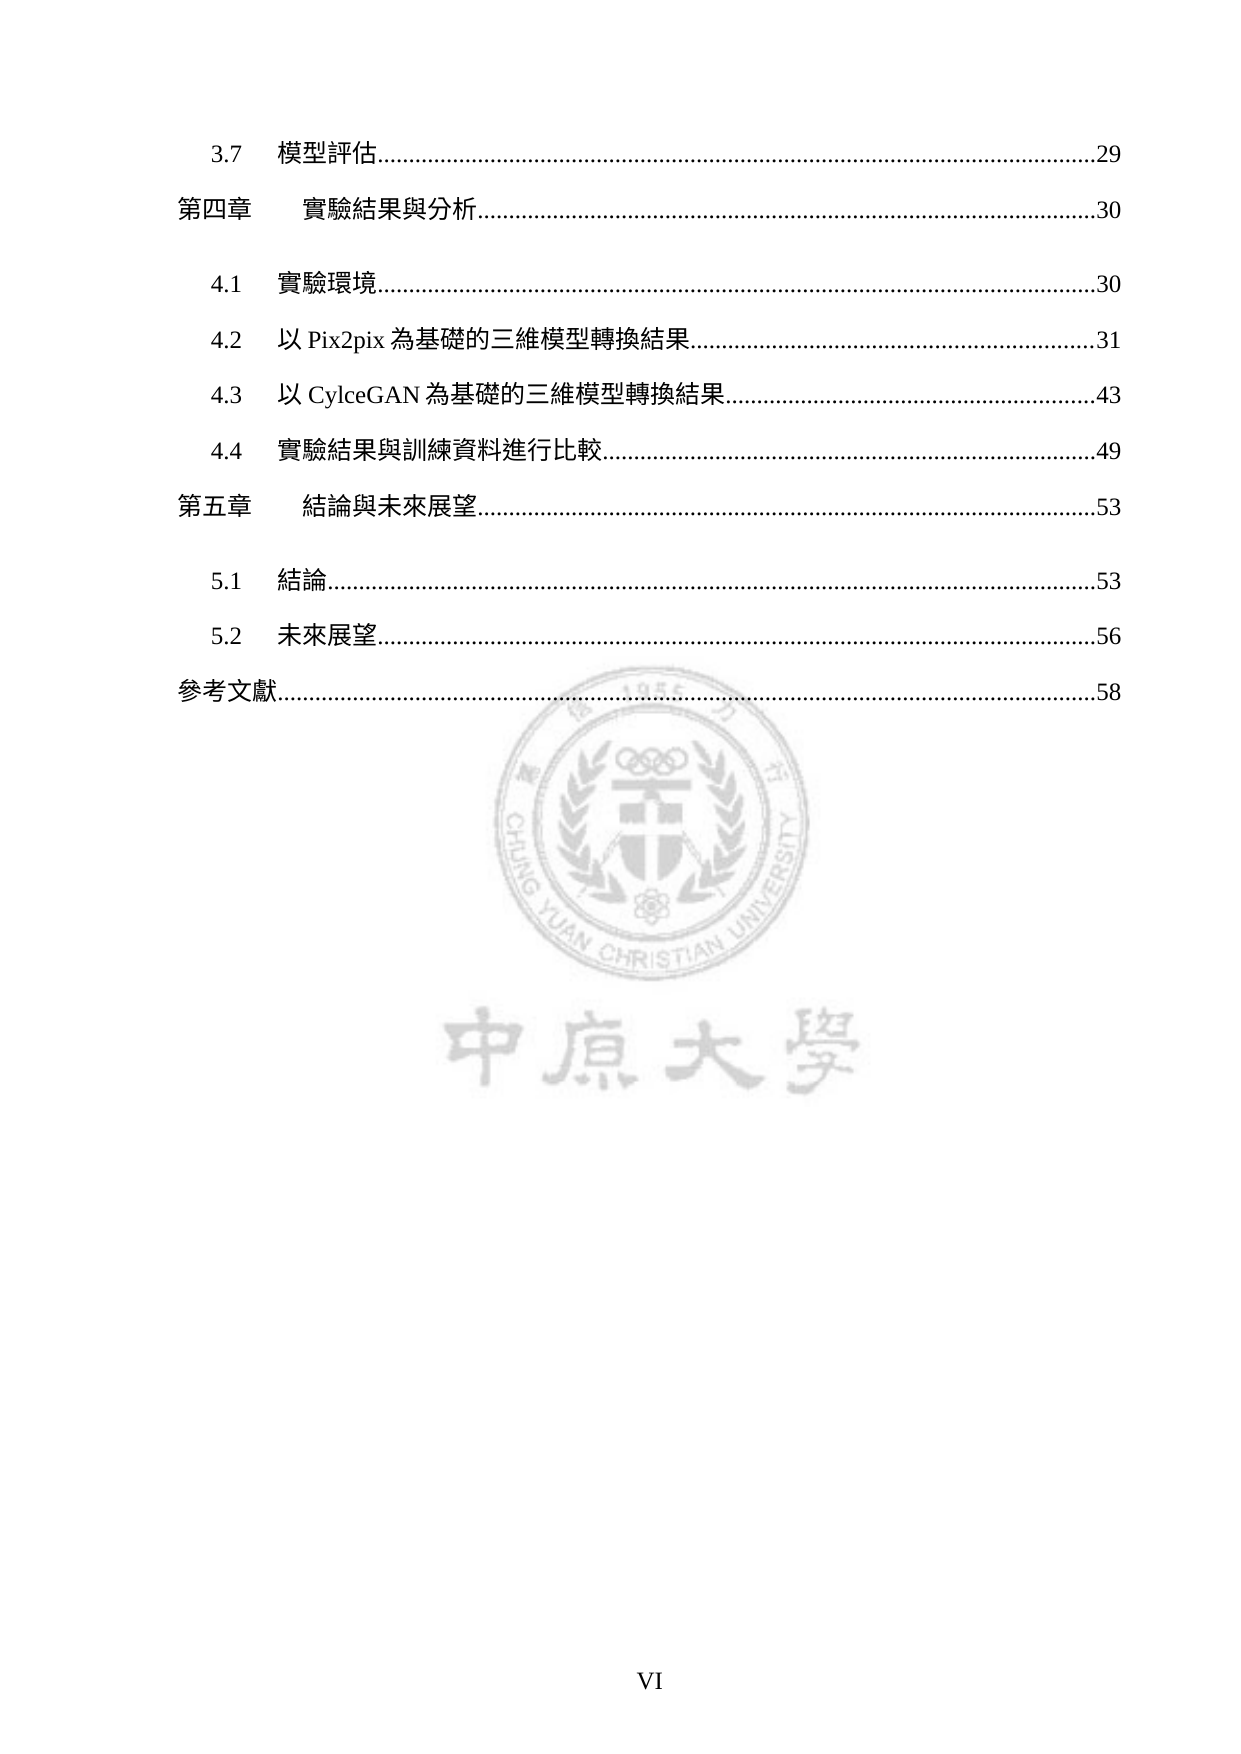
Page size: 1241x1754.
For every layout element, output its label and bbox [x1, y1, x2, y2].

picture [420, 647, 879, 1107]
